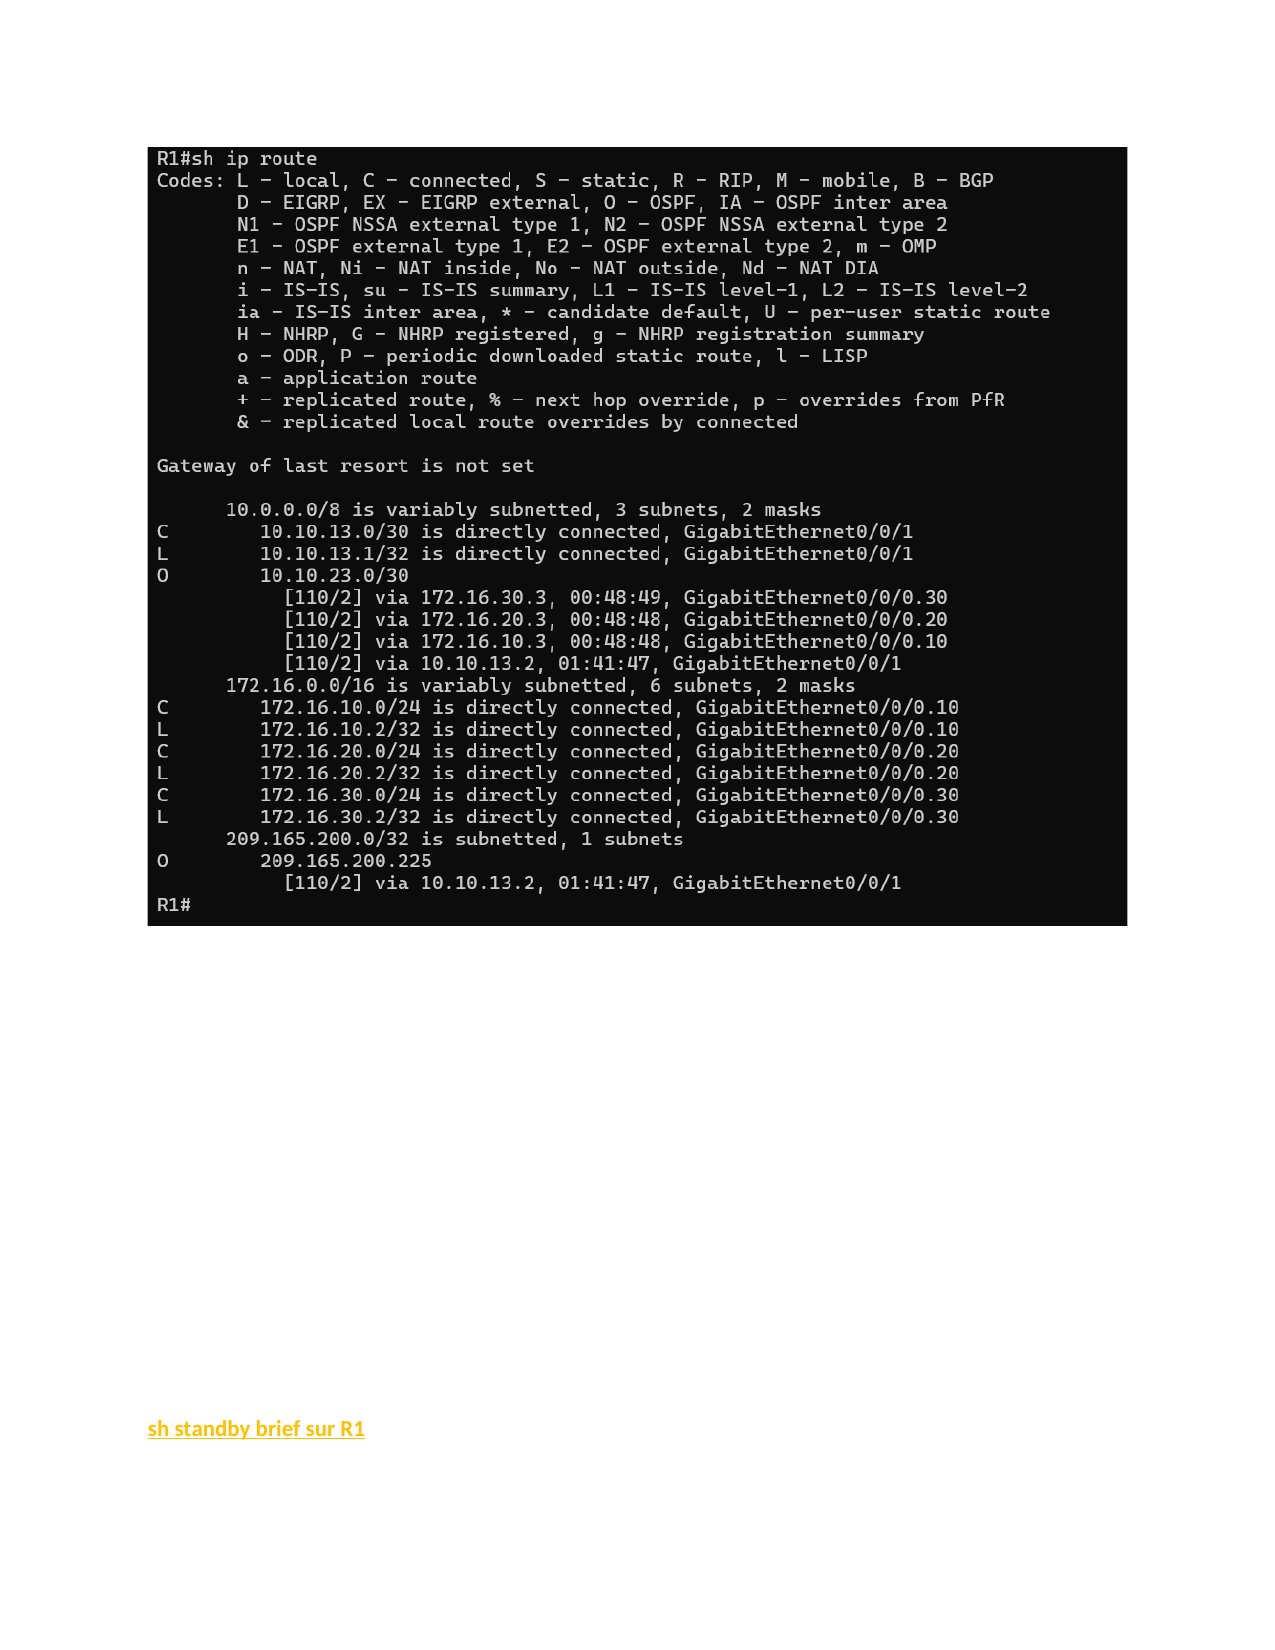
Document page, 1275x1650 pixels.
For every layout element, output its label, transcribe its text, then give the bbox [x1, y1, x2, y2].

picture [147, 147, 1128, 926]
text sh standby brief sur R1 [148, 1414, 1127, 1442]
